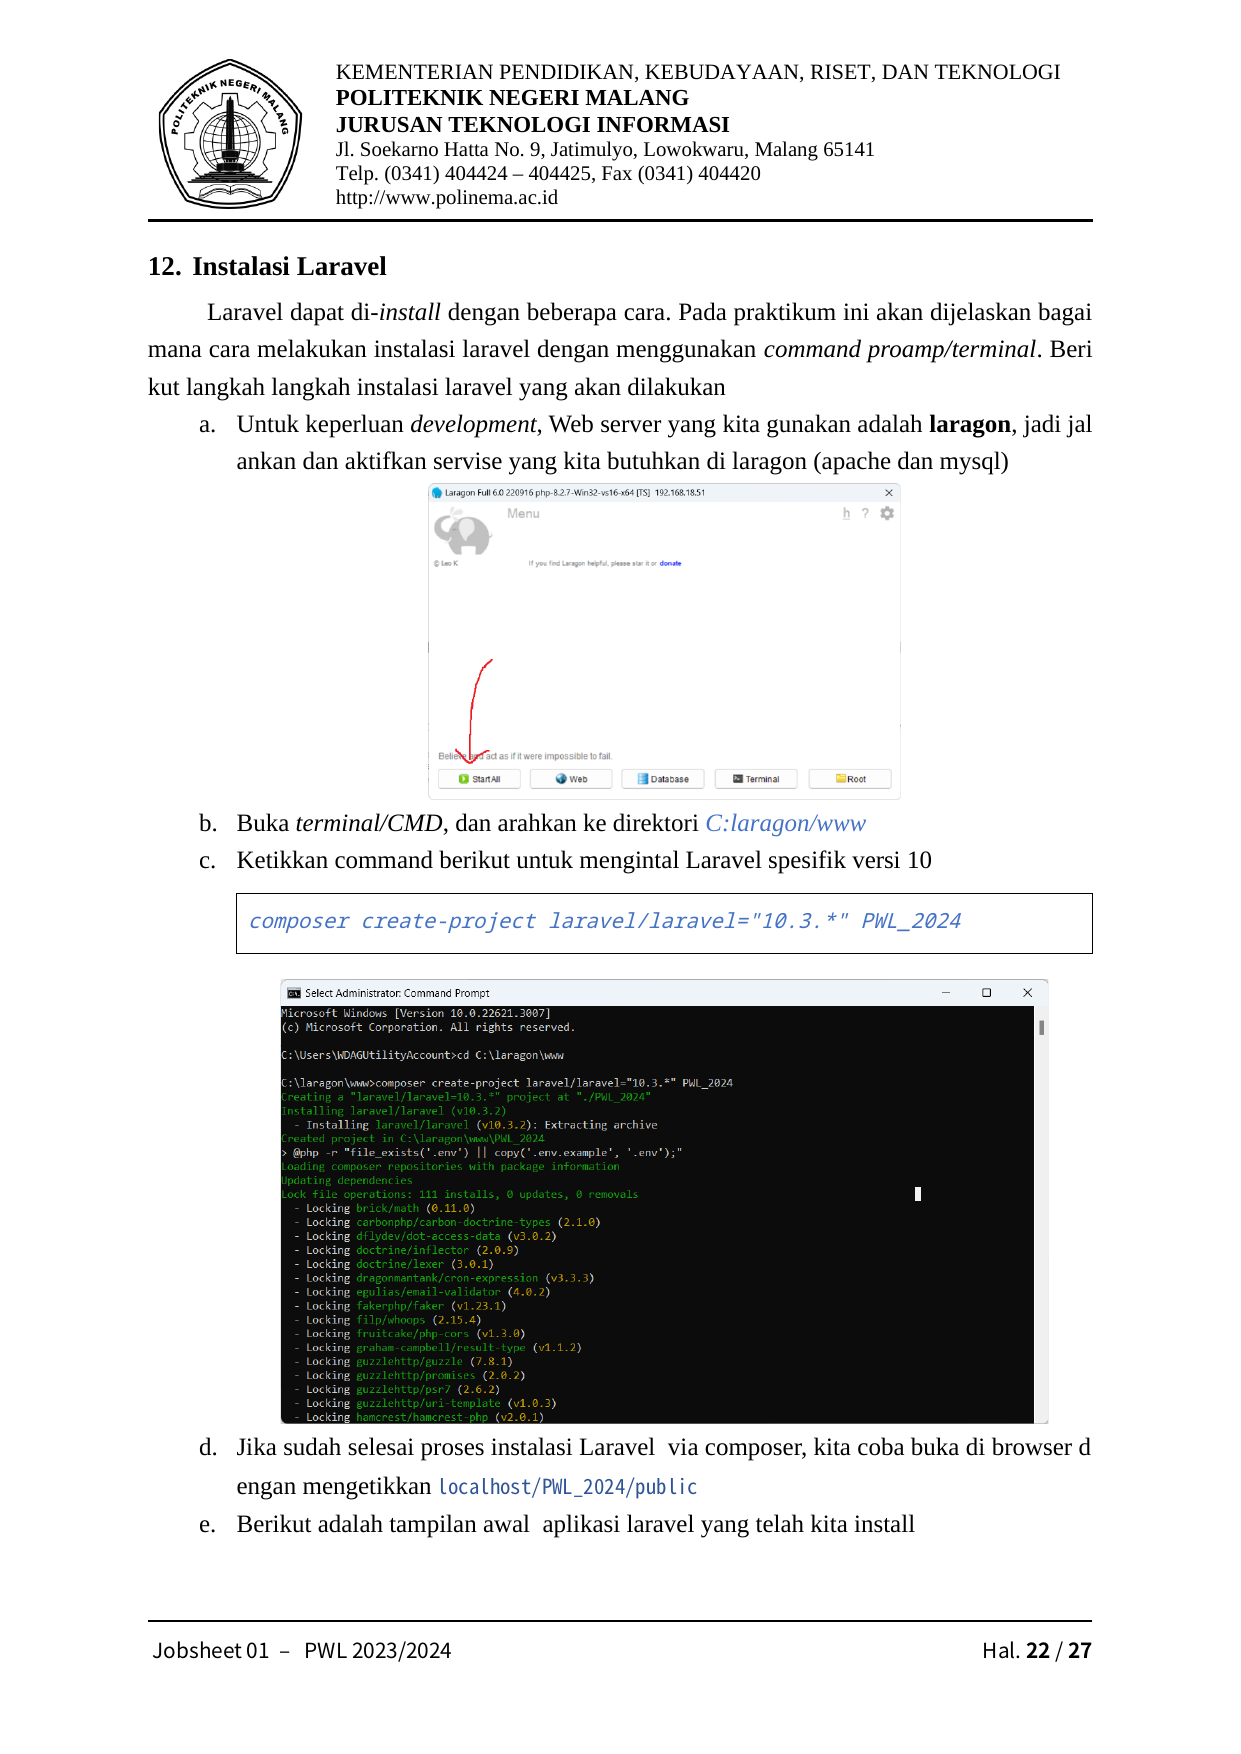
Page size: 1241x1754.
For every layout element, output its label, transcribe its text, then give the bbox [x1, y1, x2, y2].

list Jika sudah selesai proses instalasi Laravel via composer, kita coba buka di browser dengan mengetikkan localhost/PWL_2024/public [199, 1432, 1092, 1500]
list Ketikkan command berikut untuk mengintal Laravel spesifik versi 10 [199, 845, 1092, 874]
picture [428, 483, 901, 800]
table_header composer create-project laravel/laravel="10.3.*" PWL_2024 [237, 894, 1092, 953]
list Berikut adalah tampilan awal aplikasi laravel yang telah kita install [199, 1509, 1092, 1538]
picture [158, 59, 304, 209]
text Laravel dapat di-install dengan beberapa cara. Pada praktikum ini akan dijelaskan bagaimana cara melakukan instalasi laravel dengan menggunakan command proamp/terminal. Berikut langkah langkah instalasi laravel yang akan dilakukan [148, 297, 1092, 400]
subtitle Instalasi Laravel [148, 250, 1092, 282]
picture [280, 979, 1049, 1424]
list Untuk keperluan development, Web server yang kita gunakan adalah laragon, jadi jalankan dan aktifkan servise yang kita butuhkan di laragon (apache dan mysql) [199, 409, 1092, 475]
list Buka terminal/CMD, dan arahkan ke direktori C:laragon/www [199, 808, 1092, 837]
